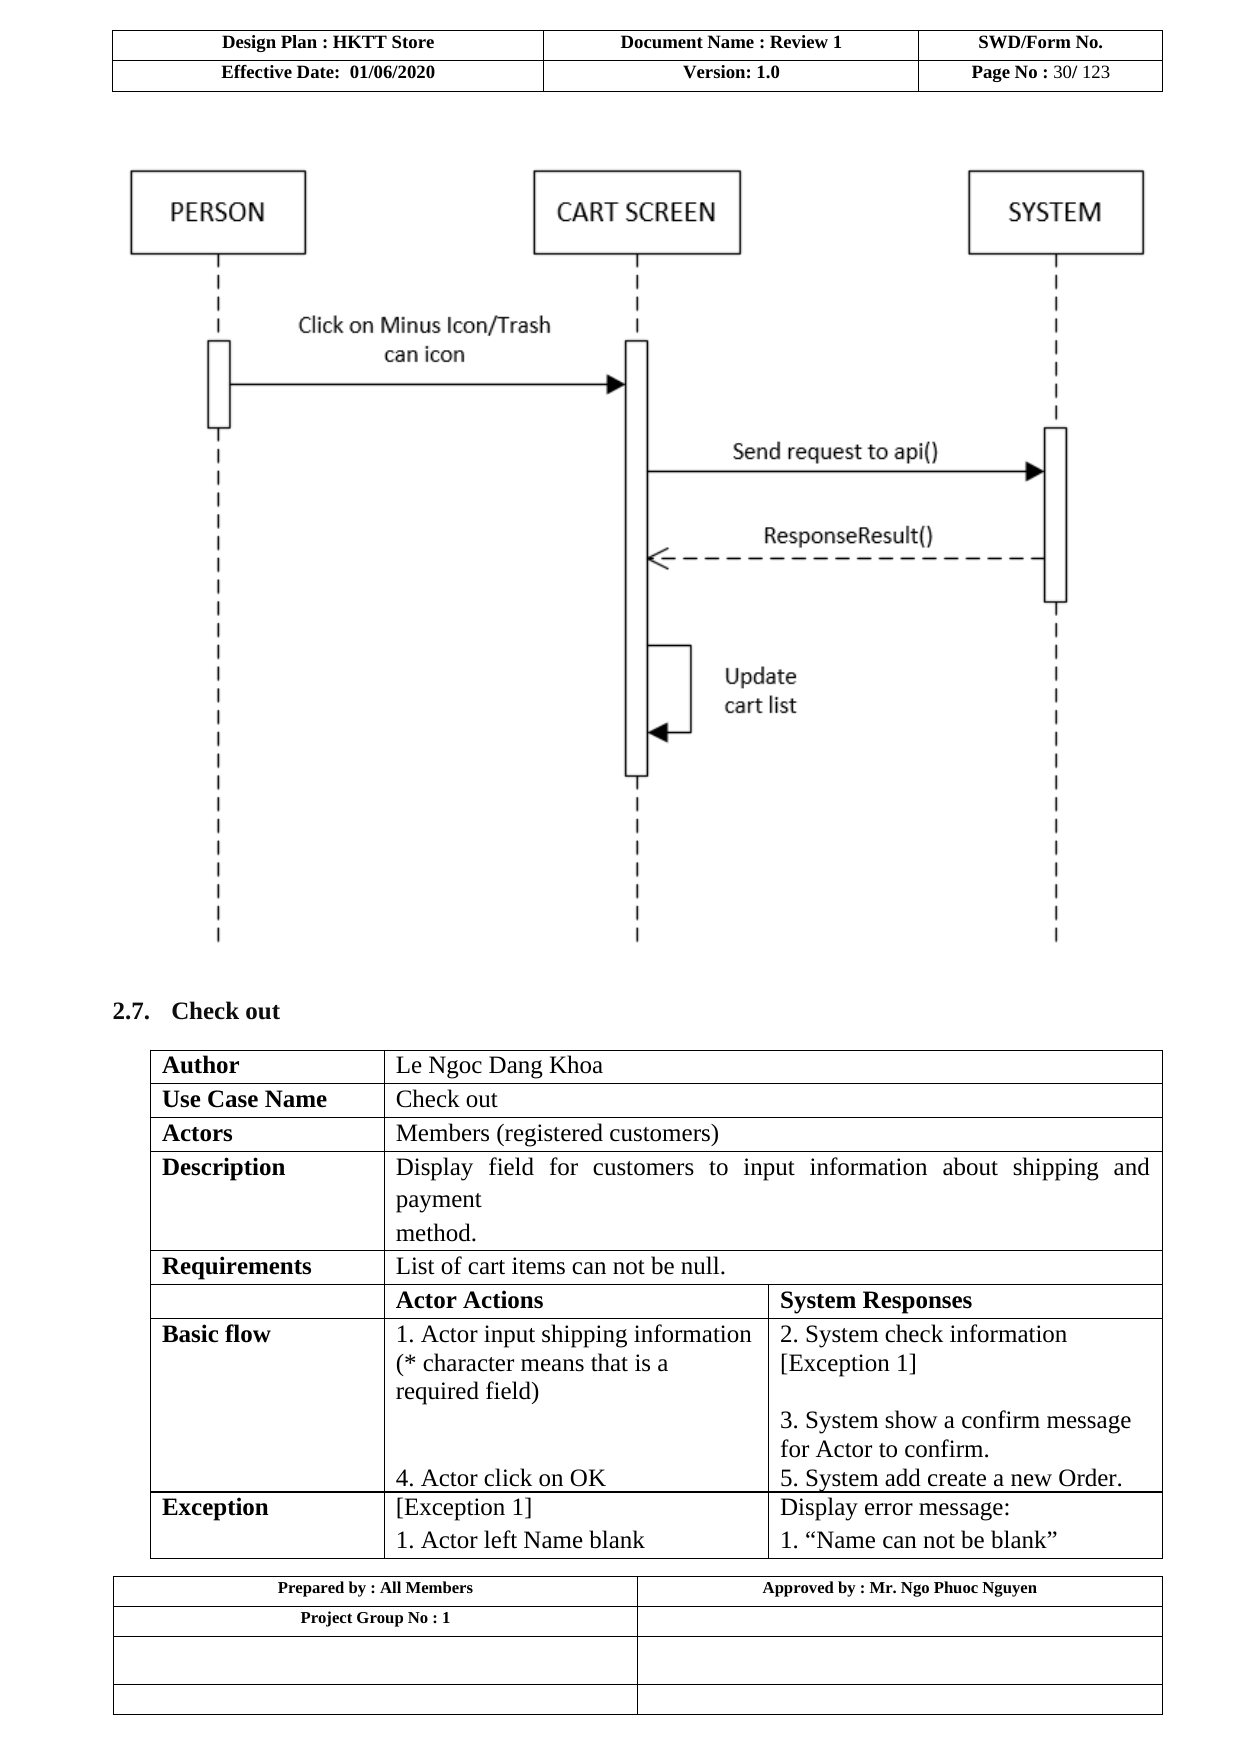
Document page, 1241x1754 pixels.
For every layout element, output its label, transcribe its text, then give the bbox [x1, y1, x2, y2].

table_header Author [151, 1051, 384, 1083]
table_cell Use Case Name [151, 1084, 384, 1117]
table_cell Description [151, 1152, 384, 1250]
list Check out [112, 996, 1162, 1024]
table_cell Actor Actions [385, 1285, 768, 1318]
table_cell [769, 1493, 1162, 1558]
table_cell List of cart items can not be null. [385, 1251, 1162, 1284]
table_cell Requirements [151, 1251, 384, 1284]
table_cell 2. System check information [Exception 1] 3. System show a confirm message for Actor to confirm. 5. System add create a new Order. [769, 1319, 1162, 1491]
table_cell [151, 1285, 384, 1318]
table_cell 1. Actor input shipping information (* character means that is a required field) 4. Actor click on OK [385, 1319, 768, 1491]
table_cell System Responses [769, 1285, 1162, 1318]
table_cell Basic flow [151, 1319, 384, 1491]
picture [112, 147, 1163, 983]
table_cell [385, 1493, 768, 1558]
table_cell Check out [385, 1084, 1162, 1117]
table_cell Display field for customers to input information about shipping and payment method. [385, 1152, 1162, 1250]
table_cell Members (registered customers) [385, 1118, 1162, 1151]
table_cell Actors [151, 1118, 384, 1151]
table_cell Exception [151, 1493, 384, 1558]
table_header Le Ngoc Dang Khoa [385, 1051, 1162, 1083]
